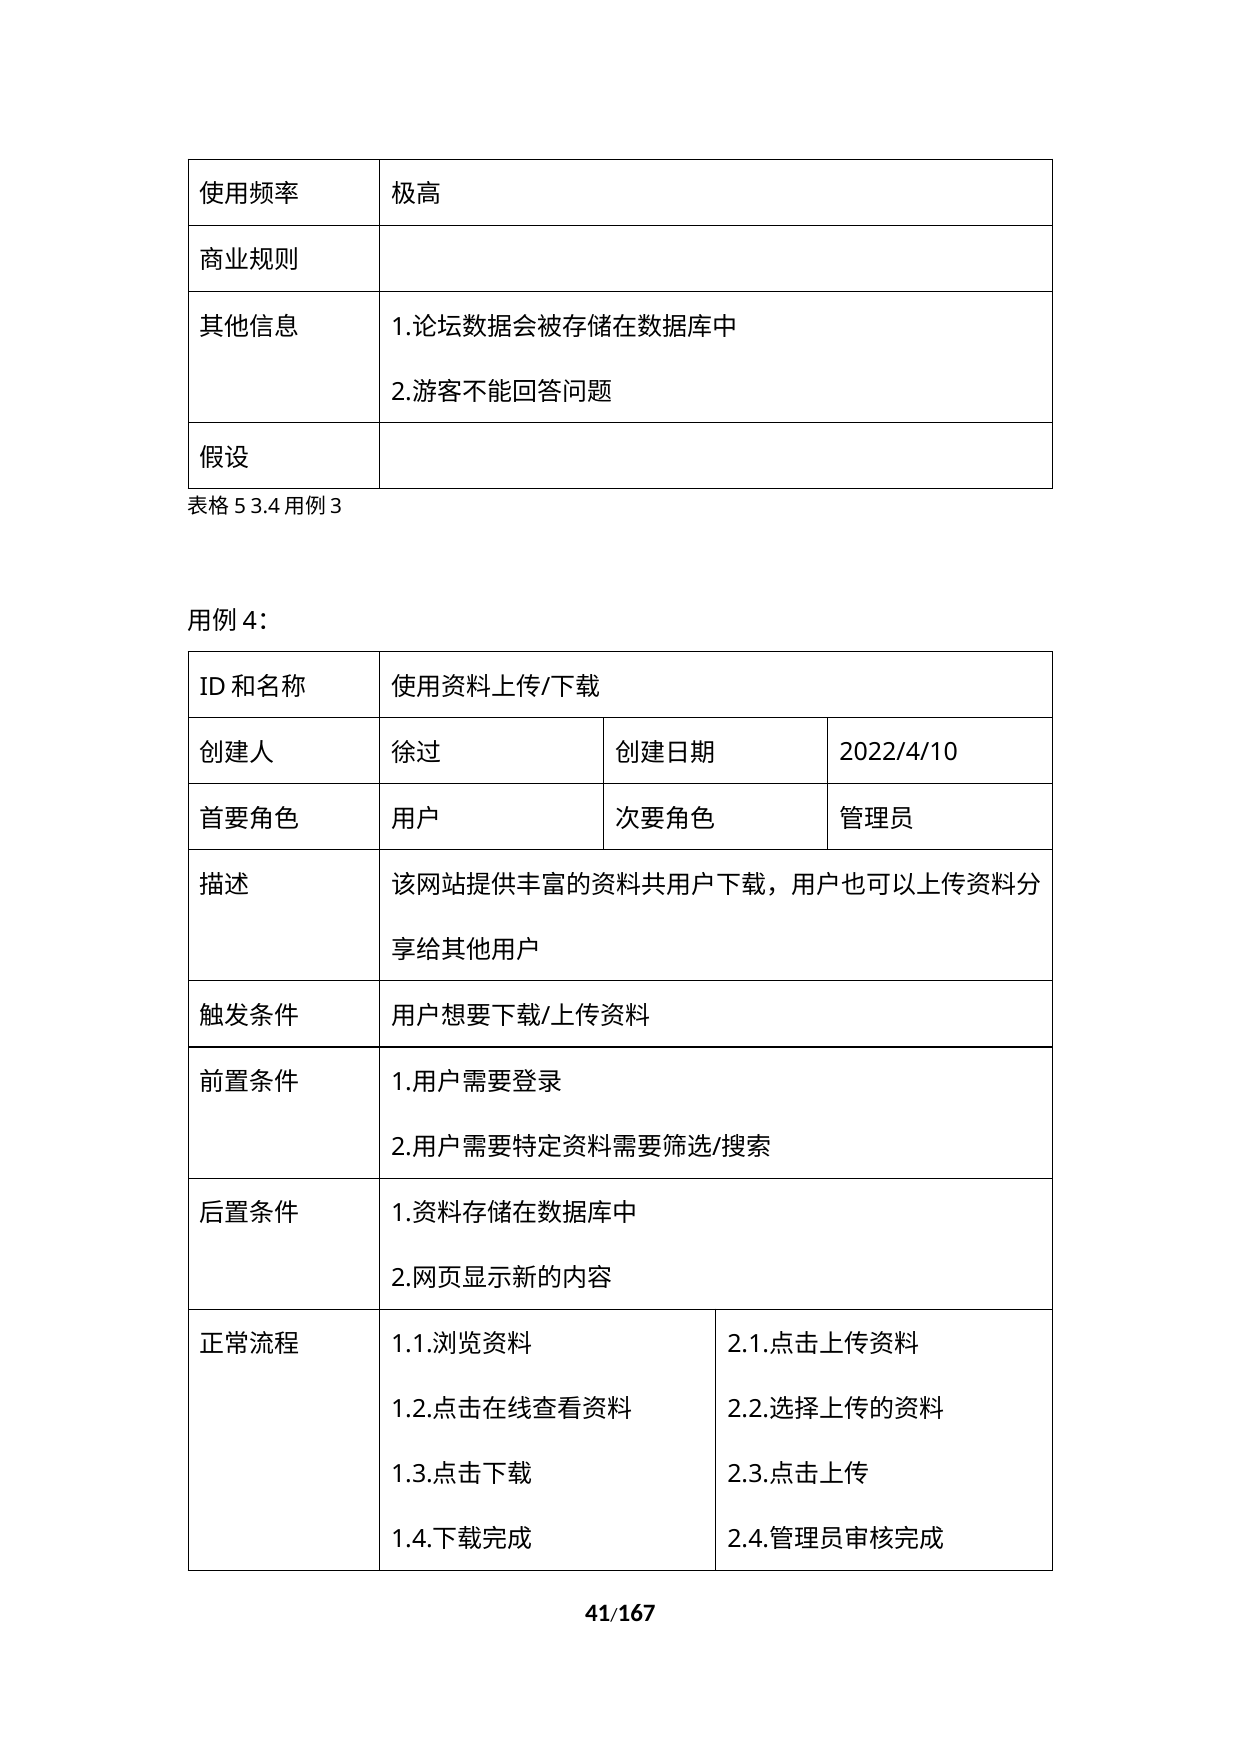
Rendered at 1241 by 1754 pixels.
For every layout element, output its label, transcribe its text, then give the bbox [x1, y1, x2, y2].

text 用例4： [187, 586, 1053, 651]
table_cell 创建日期 [604, 718, 827, 783]
table_cell 1.资料存储在数据库中 2.网页显示新的内容 [380, 1179, 1052, 1308]
table_cell 前置条件 [189, 1048, 379, 1177]
table_cell 1.论坛数据会被存储在数据库中 2.游客不能回答问题 [380, 292, 1052, 422]
table_cell 2022/4/10 [828, 718, 1052, 783]
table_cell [716, 1310, 1052, 1569]
table_cell [380, 226, 1052, 291]
table_cell 徐过 [380, 718, 603, 783]
table_cell 描述 [189, 850, 379, 980]
table_cell 创建人 [189, 718, 379, 783]
table_cell 管理员 [828, 784, 1052, 849]
table_cell [380, 423, 1052, 488]
table_cell 用户想要下载/上传资料 [380, 981, 1052, 1046]
table_header ID和名称 [189, 652, 379, 717]
table_cell 商业规则 [189, 226, 379, 291]
table_cell 假设 [189, 423, 379, 488]
table_cell 后置条件 [189, 1179, 379, 1308]
table_cell 1.用户需要登录 2.用户需要特定资料需要筛选/搜索 [380, 1048, 1052, 1177]
table_cell 触发条件 [189, 981, 379, 1046]
table_cell 极高 [380, 160, 1052, 224]
table_cell 该网站提供丰富的资料共用户下载，用户也可以上传资料分享给其他用户 [380, 850, 1052, 980]
text 表格 5 3.4用例3 [187, 489, 1053, 521]
table_cell 其他信息 [189, 292, 379, 422]
table_cell 使用频率 [189, 160, 379, 224]
table_header 使用资料上传/下载 [380, 652, 1052, 717]
table_cell 首要角色 [189, 784, 379, 849]
table_cell 次要角色 [604, 784, 827, 849]
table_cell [380, 1310, 715, 1569]
table_cell 用户 [380, 784, 603, 849]
table_cell 正常流程 [189, 1310, 379, 1569]
